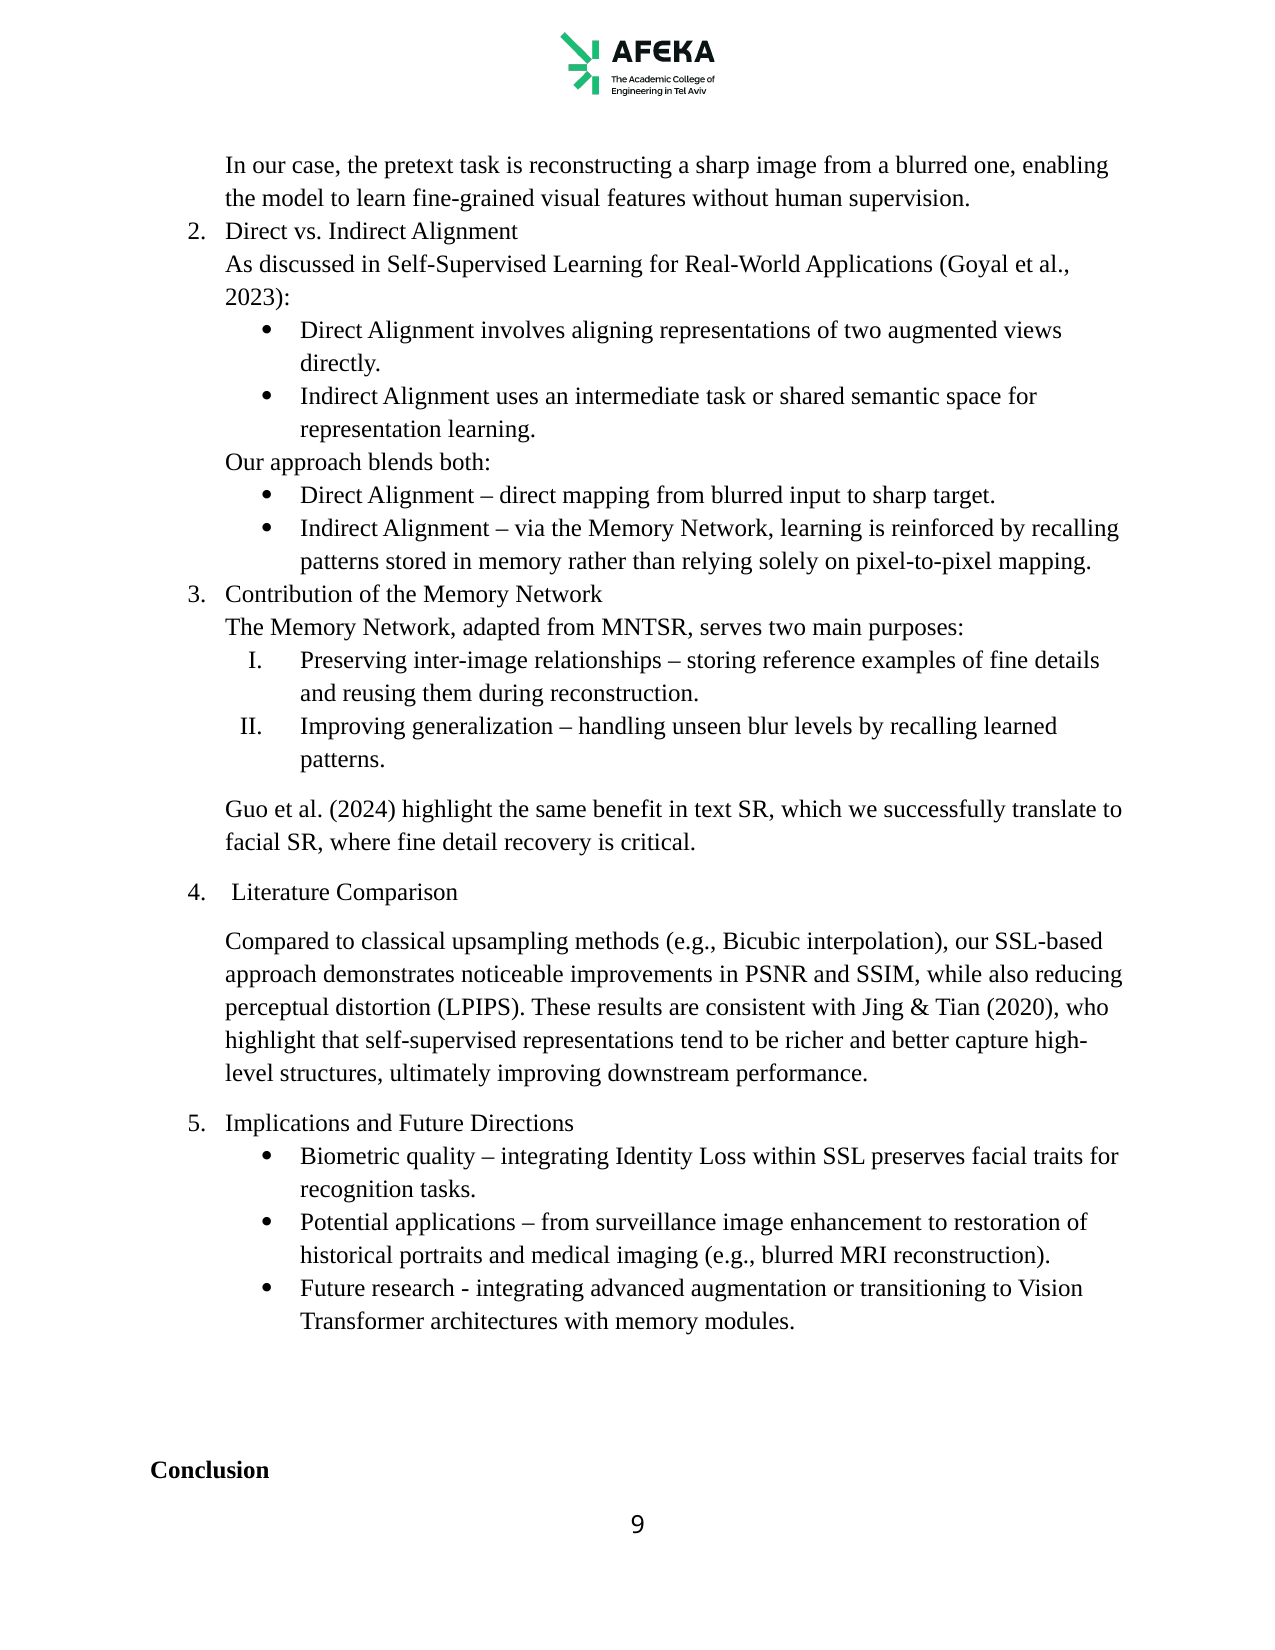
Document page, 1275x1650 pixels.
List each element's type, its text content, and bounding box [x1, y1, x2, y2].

list Improving generalization – handling unseen blur levels by recalling learned patterns. [262, 711, 1125, 773]
list Preserving inter-image relationships – storing reference examples of fine details and reusing them during reconstruction. [262, 645, 1125, 707]
list Direct Alignment involves aligning representations of two augmented views directly. [262, 315, 1125, 377]
list Future research - integrating advanced augmentation or transitioning to Vision Transformer architectures with memory modules. [262, 1273, 1125, 1335]
list Direct Alignment – direct mapping from blurred input to sharp target. [262, 480, 1125, 509]
list Contribution of the Memory Network [187, 579, 1125, 608]
list The Memory Network, adapted from MNTSR, serves two main purposes: [225, 612, 1125, 641]
picture [560, 32, 715, 96]
list Literature Comparison [187, 877, 1125, 906]
list Implications and Future Directions [187, 1108, 1125, 1137]
list In our case, the pretext task is reconstructing a sharp image from a blurred one, enabling the model to learn fine-grained visual features without human supervision. [225, 150, 1125, 212]
list Potential applications – from surveillance image enhancement to restoration of historical portraits and medical imaging (e.g., blurred MRI reconstruction). [262, 1207, 1125, 1269]
list As discussed in Self-Supervised Learning for Real-World Applications (Goyal et al., 2023): [225, 249, 1125, 311]
list Direct vs. Indirect Alignment [187, 216, 1125, 245]
list Indirect Alignment – via the Memory Network, learning is reinforced by recalling patterns stored in memory rather than relying solely on pixel-to-pixel mapping. [262, 513, 1125, 575]
list Biometric quality – integrating Identity Loss within SSL preserves facial traits for recognition tasks. [262, 1141, 1125, 1203]
list Indirect Alignment uses an intermediate task or shared semantic space for representation learning. [262, 381, 1125, 443]
text Conclusion [150, 1455, 1125, 1484]
list Our approach blends both: [225, 447, 1125, 476]
text Guo et al. (2024) highlight the same benefit in text SR, which we successfully translate to facial SR, where fine detail recovery is critical. [225, 794, 1125, 856]
text Compared to classical upsampling methods (e.g., Bicubic interpolation), our SSL-based approach demonstrates noticeable improvements in PSNR and SSIM, while also reducing perceptual distortion (LPIPS). These results are consistent with Jing & Tian (2020), who highlight that self-supervised representations tend to be richer and better capture high-level structures, ultimately improving downstream performance. [225, 926, 1125, 1087]
